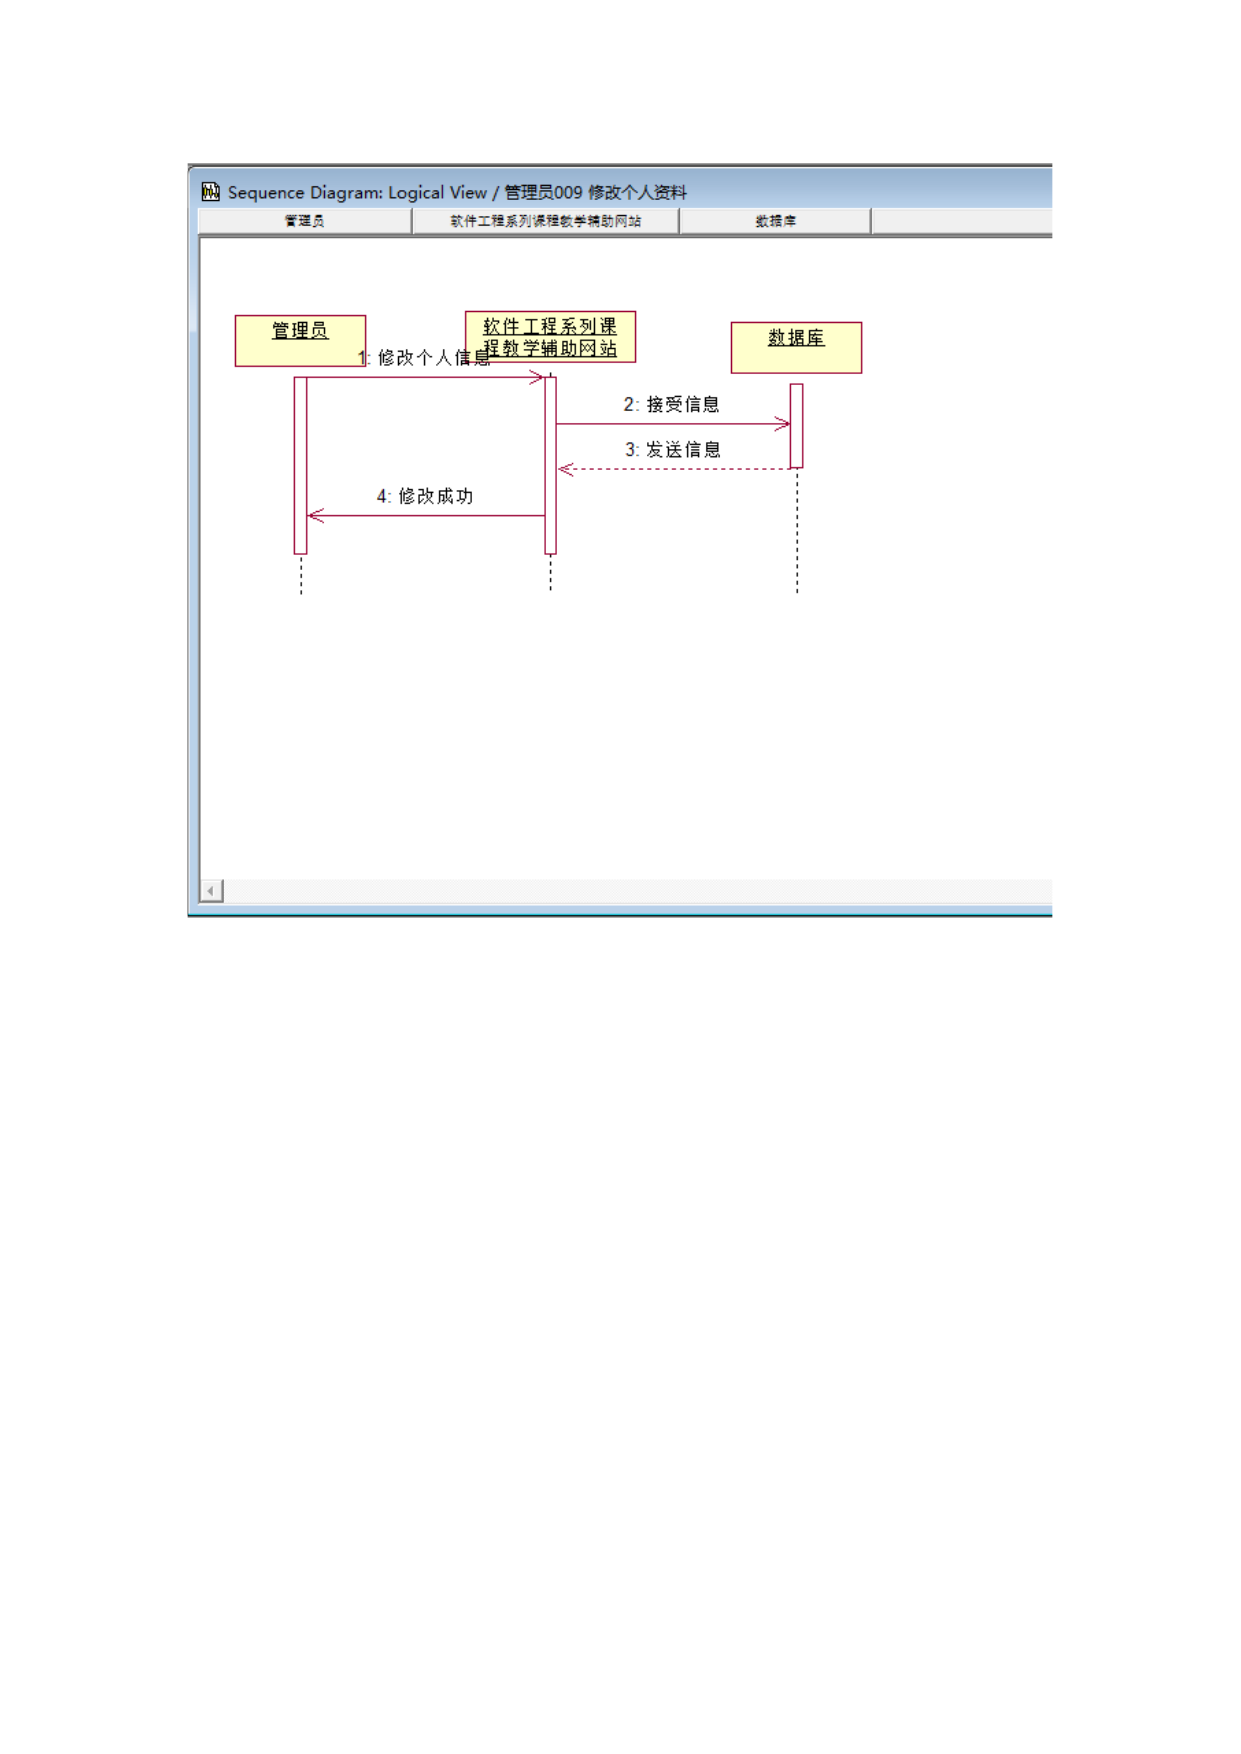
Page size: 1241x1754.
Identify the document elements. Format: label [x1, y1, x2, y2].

picture [187, 163, 1053, 918]
